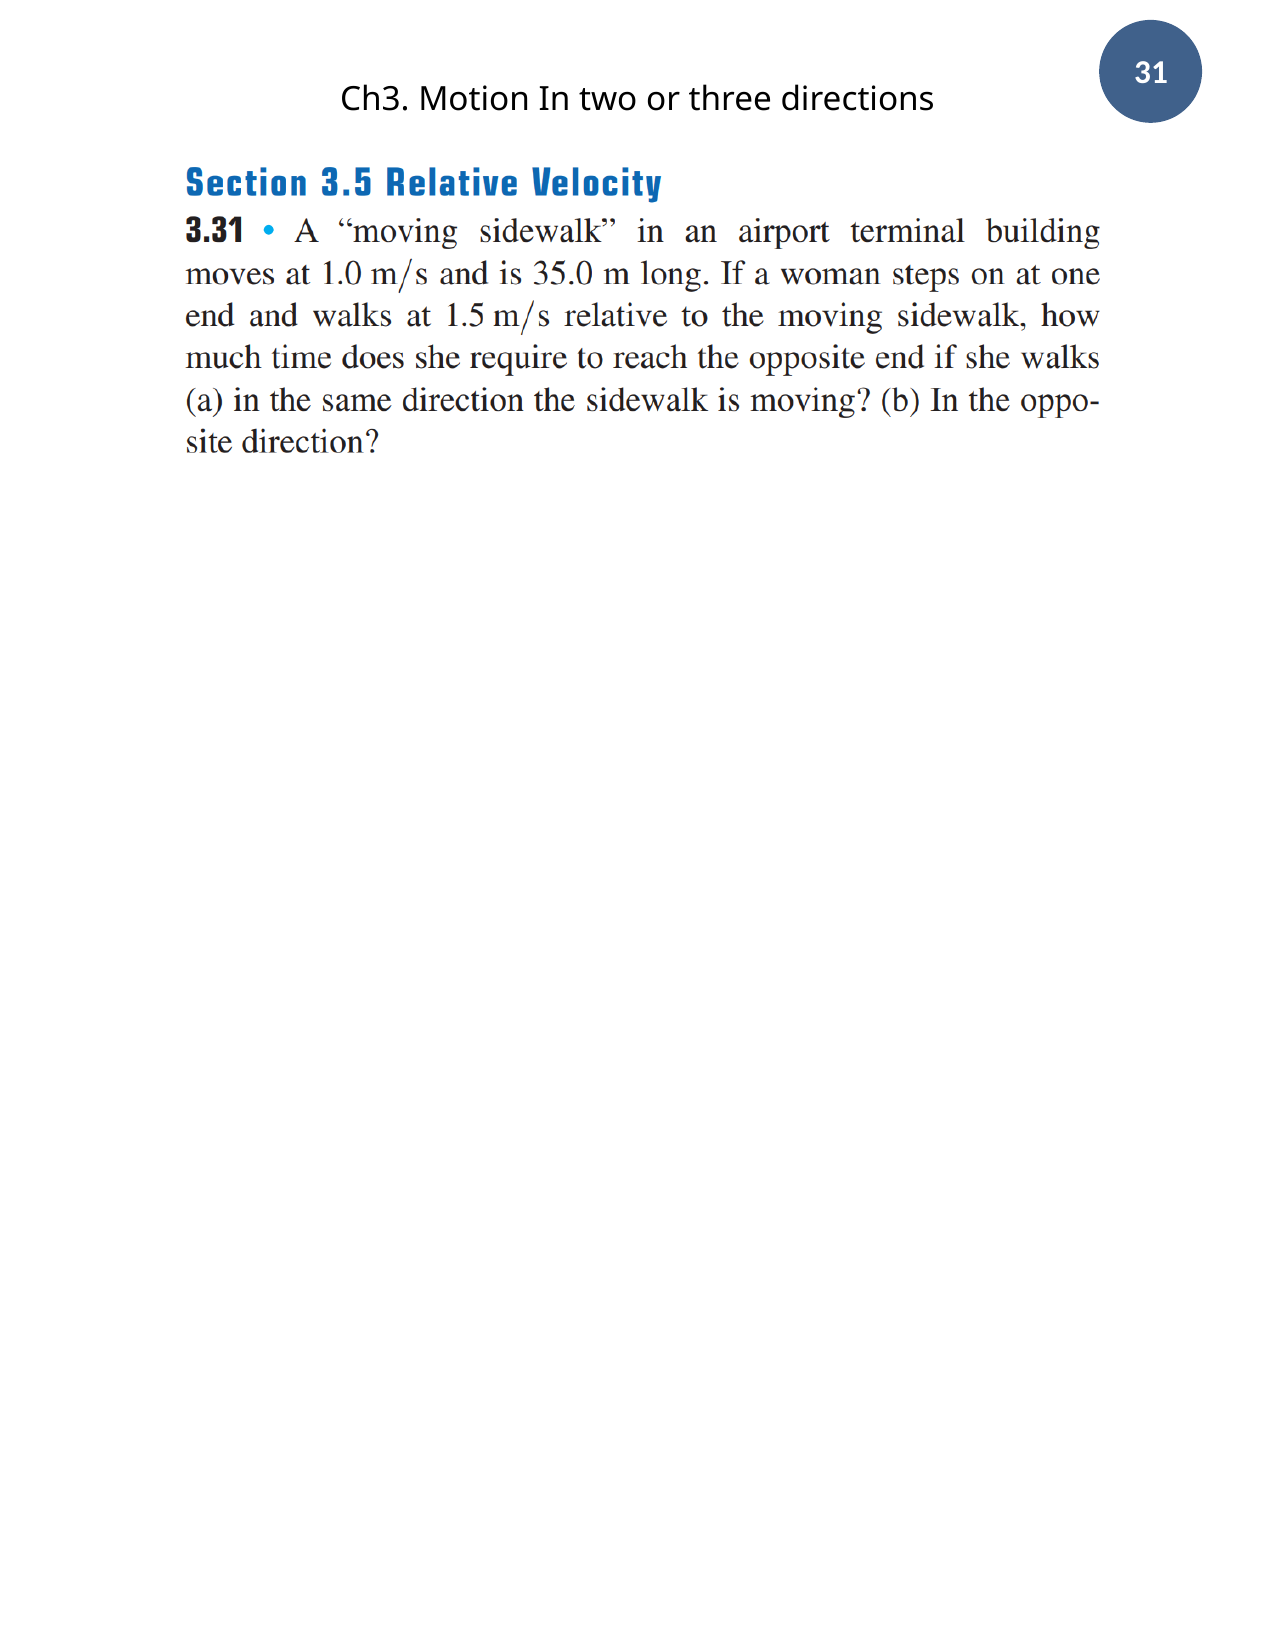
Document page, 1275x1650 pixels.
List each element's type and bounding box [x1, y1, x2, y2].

picture [150, 150, 1125, 464]
